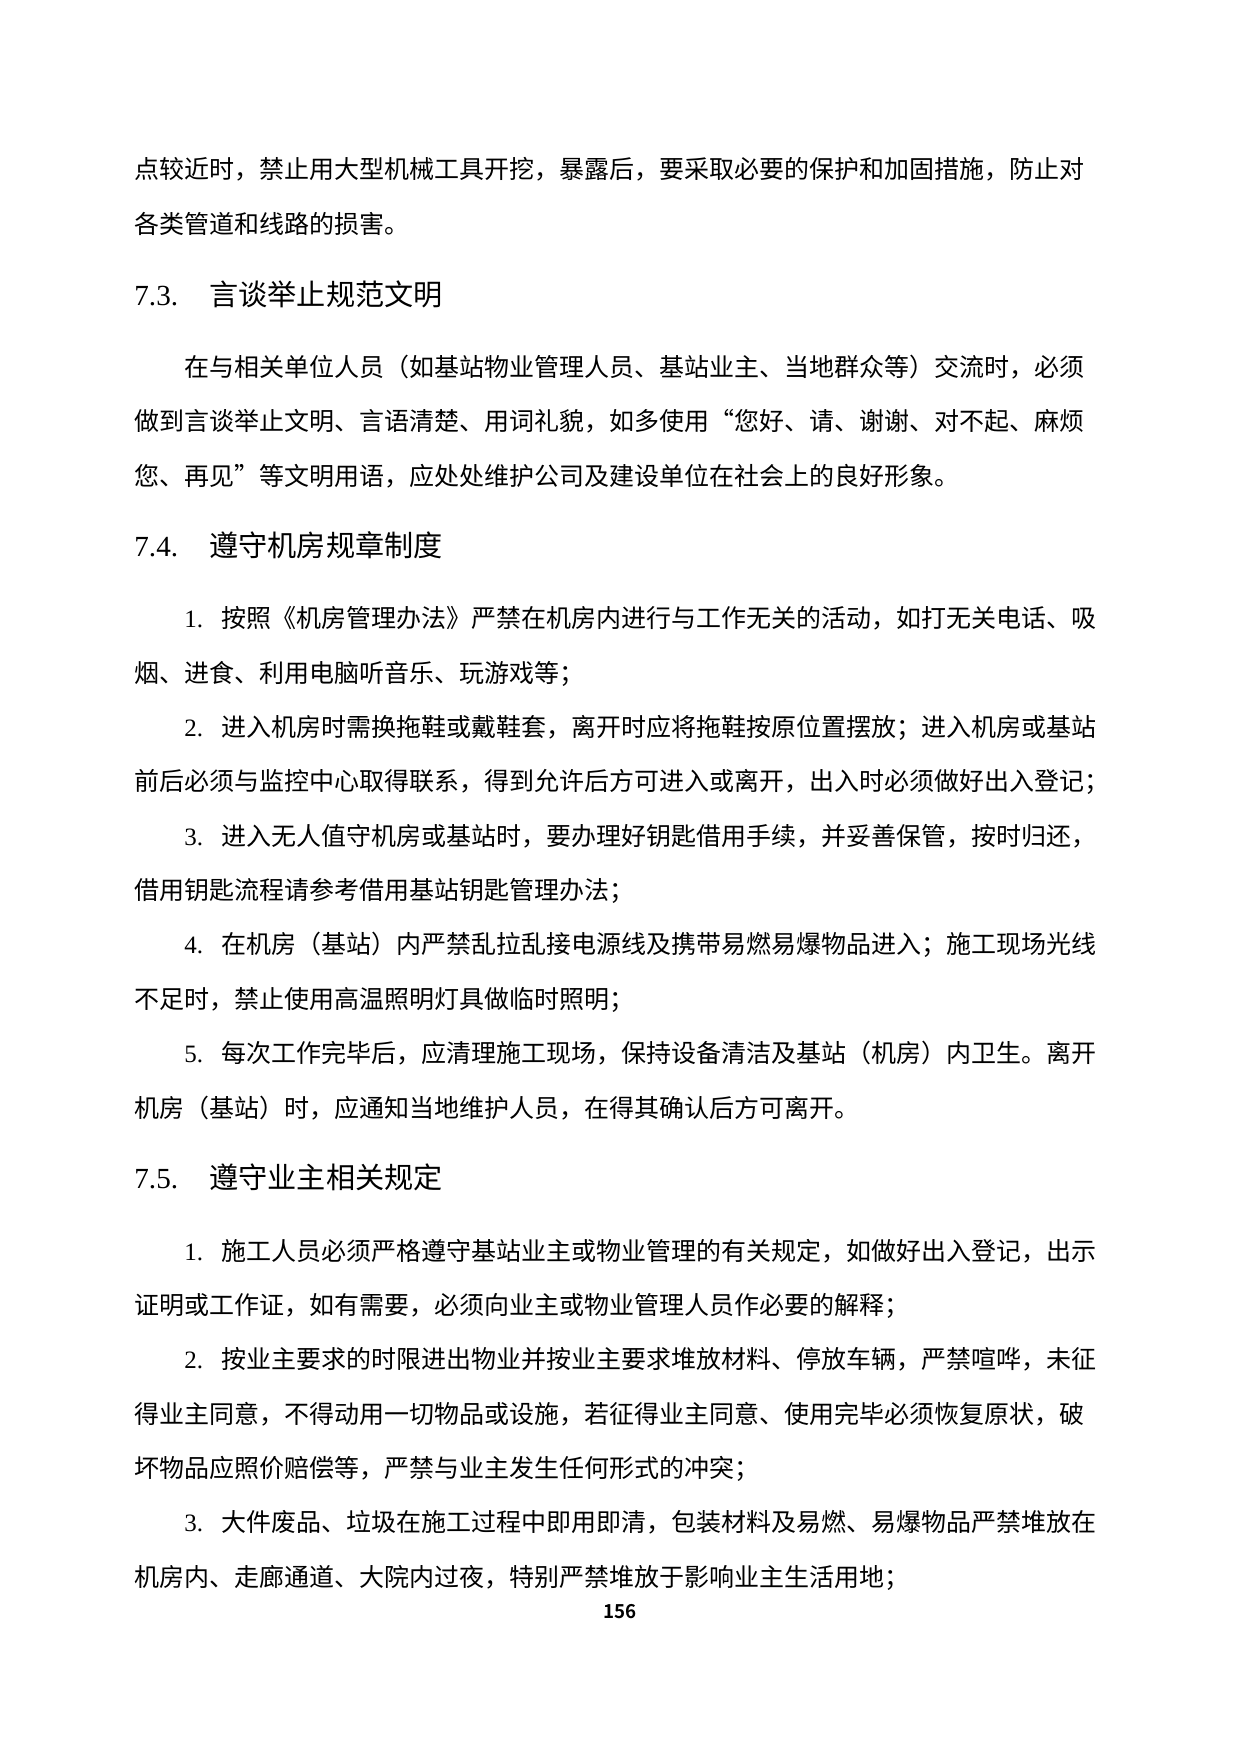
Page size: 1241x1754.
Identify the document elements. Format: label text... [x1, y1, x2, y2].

text 在与相关单位人员（如基站物业管理人员、基站业主、当地群众等）交流时，必须做到言谈举止文明、言语清楚、用词礼貌，如多使用“您好、请、谢谢、对不起、麻烦您、再见”等文明用语，应处处维护公司及建设单位在社会上的良好形象。 [134, 347, 1106, 492]
text 2. 进入机房时需换拖鞋或戴鞋套，离开时应将拖鞋按原位置摆放；进入机房或基站前后必须与监控中心取得联系，得到允许后方可进入或离开，出入时必须做好出入登记； [134, 707, 1106, 798]
subtitle 遵守业主相关规定 [134, 1155, 1106, 1197]
text 4. 在机房（基站）内严禁乱拉乱接电源线及携带易燃易爆物品进入；施工现场光线不足时，禁止使用高温照明灯具做临时照明； [134, 925, 1106, 1016]
subtitle 遵守机房规章制度 [134, 523, 1106, 565]
text 3. 进入无人值守机房或基站时，要办理好钥匙借用手续，并妥善保管，按时归还，借用钥匙流程请参考借用基站钥匙管理办法； [134, 816, 1106, 907]
text 2. 按业主要求的时限进出物业并按业主要求堆放材料、停放车辆，严禁喧哗，未征得业主同意，不得动用一切物品或设施，若征得业主同意、使用完毕必须恢复原状，破坏物品应照价赔偿等，严禁与业主发生任何形式的冲突； [134, 1340, 1106, 1485]
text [134, 150, 1106, 241]
subtitle 言谈举止规范文明 [134, 271, 1106, 313]
text 1. 按照《机房管理办法》严禁在机房内进行与工作无关的活动，如打无关电话、吸烟、进食、利用电脑听音乐、玩游戏等； [134, 599, 1106, 689]
text 5. 每次工作完毕后，应清理施工现场，保持设备清洁及基站（机房）内卫生。离开机房（基站）时，应通知当地维护人员，在得其确认后方可离开。 [134, 1034, 1106, 1124]
text 3. 大件废品、垃圾在施工过程中即用即清，包装材料及易燃、易爆物品严禁堆放在机房内、走廊通道、大院内过夜，特别严禁堆放于影响业主生活用地； [134, 1503, 1106, 1593]
text 1. 施工人员必须严格遵守基站业主或物业管理的有关规定，如做好出入登记，出示证明或工作证，如有需要，必须向业主或物业管理人员作必要的解释； [134, 1231, 1106, 1322]
